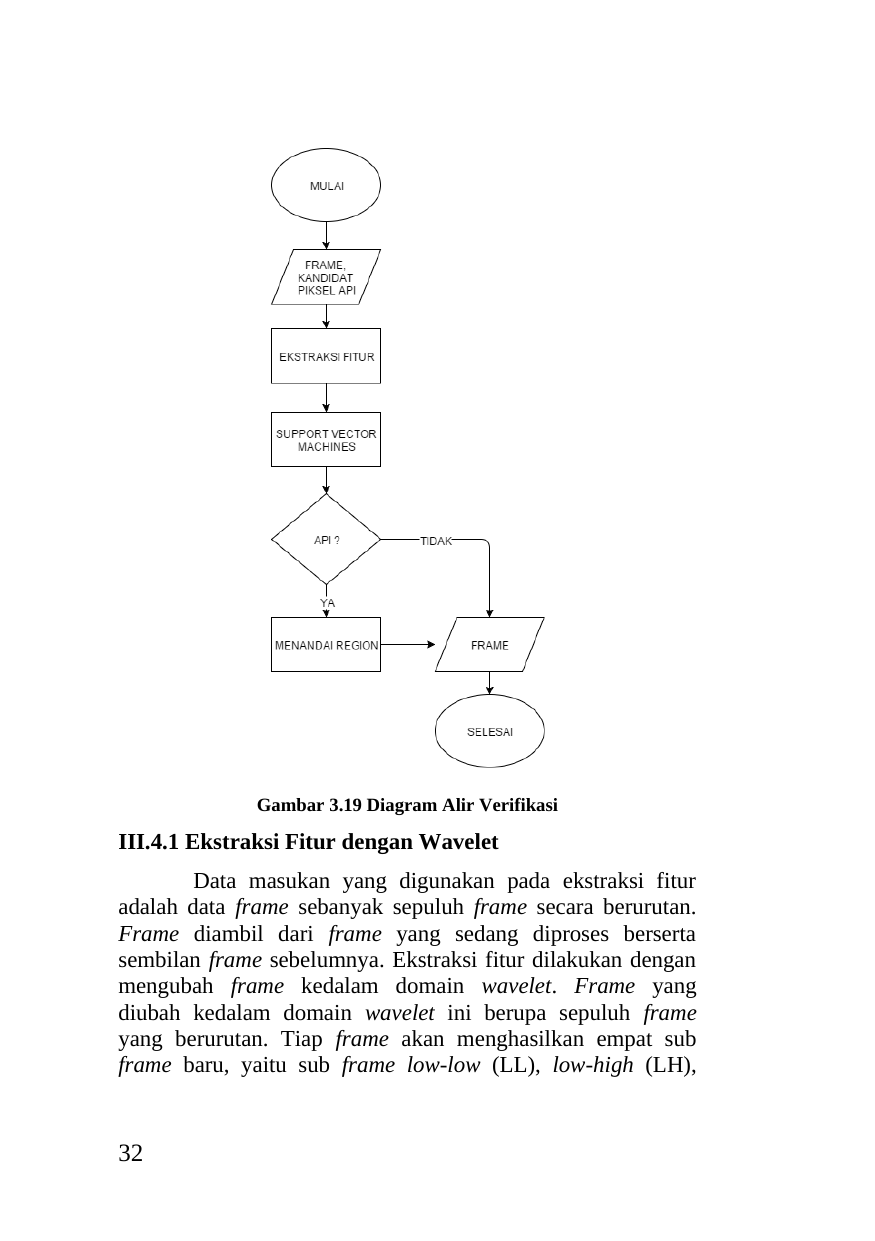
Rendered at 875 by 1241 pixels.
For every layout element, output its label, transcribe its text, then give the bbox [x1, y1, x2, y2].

subtitle Ekstraksi Fitur dengan Wavelet [118, 828, 697, 854]
